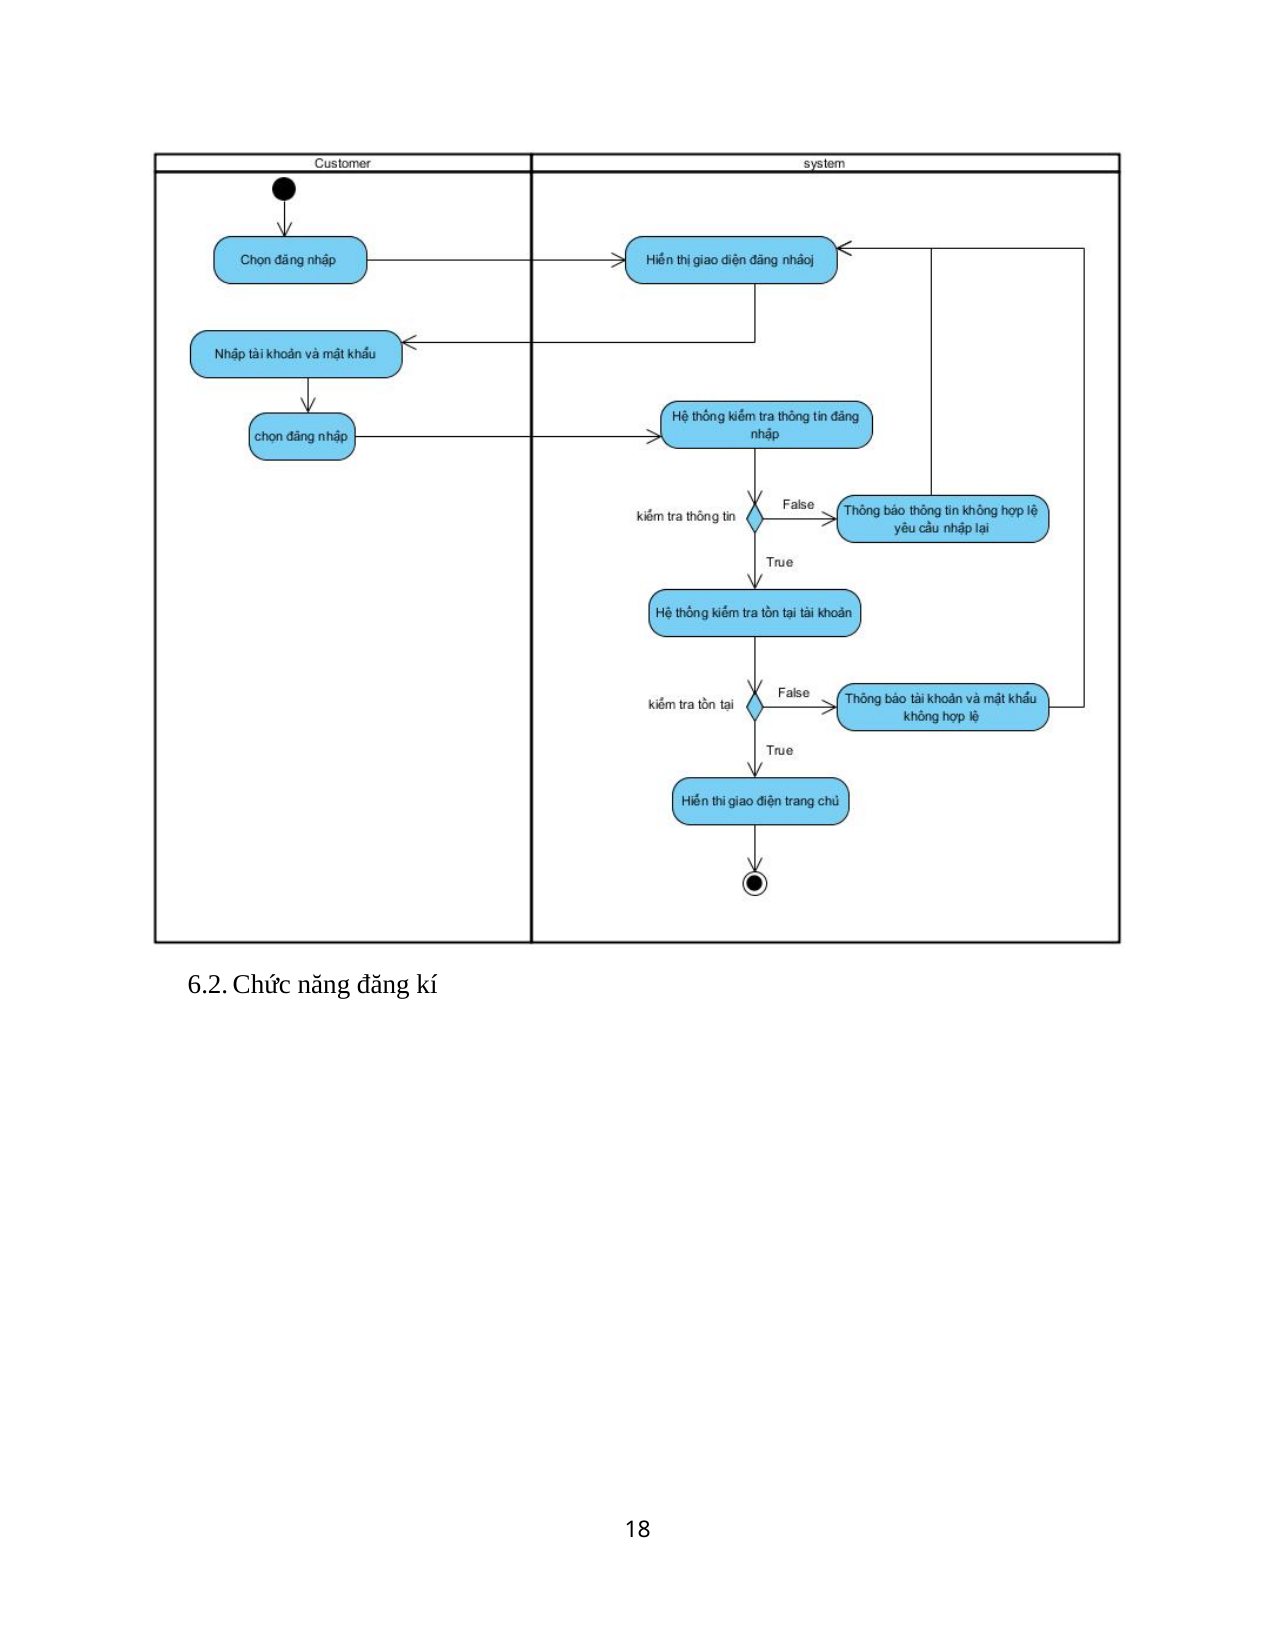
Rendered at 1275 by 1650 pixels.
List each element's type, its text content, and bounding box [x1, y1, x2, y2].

list Chức năng đăng kí [187, 968, 1125, 999]
picture [150, 150, 1125, 949]
